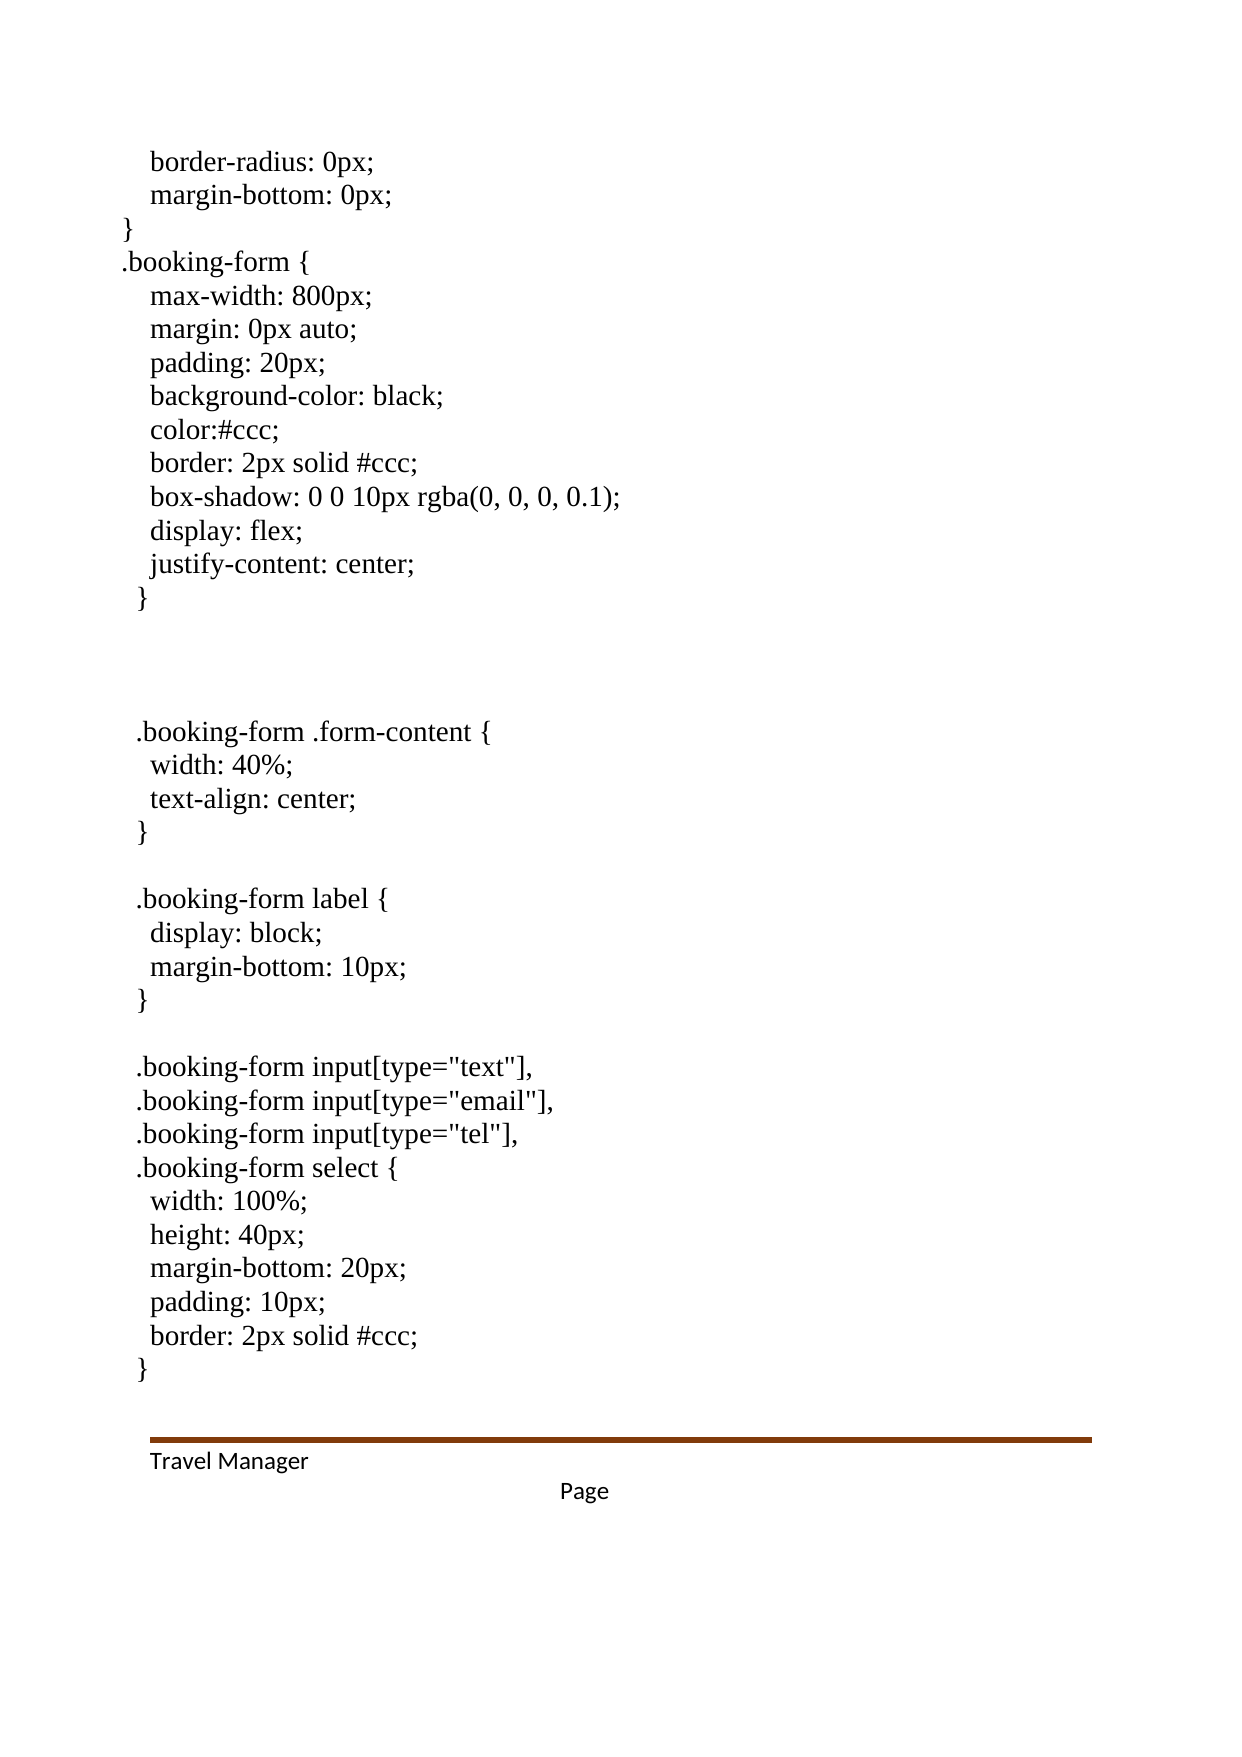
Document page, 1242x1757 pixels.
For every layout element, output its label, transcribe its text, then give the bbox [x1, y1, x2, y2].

text display: flex; [121, 513, 1102, 546]
text color:#ccc; [121, 412, 1102, 446]
text .booking-form input[type="tel"], [121, 1116, 1102, 1150]
text height: 40px; [121, 1217, 1102, 1251]
text padding: 10px; [121, 1284, 1102, 1318]
text text-align: center; [121, 781, 1102, 814]
text width: 40%; [121, 747, 1102, 781]
text margin: 0px auto; [121, 311, 1102, 345]
text border: 2px solid #ccc; [121, 1318, 1102, 1351]
text } [121, 814, 1102, 848]
text margin-bottom: 20px; [121, 1251, 1102, 1284]
text margin-bottom: 0px; [121, 177, 1102, 211]
text .booking-form select { [121, 1150, 1102, 1183]
text justify-content: center; [121, 546, 1102, 580]
text margin-bottom: 10px; [121, 949, 1102, 982]
text border: 2px solid #ccc; [121, 446, 1102, 479]
text width: 100%; [121, 1183, 1102, 1217]
text .booking-form input[type="text"], [121, 1049, 1102, 1083]
text .booking-form { [121, 244, 1102, 278]
text max-width: 800px; [121, 278, 1102, 311]
text } [121, 982, 1102, 1016]
text } [121, 580, 1102, 613]
text .booking-form input[type="email"], [121, 1083, 1102, 1116]
text } [121, 211, 1102, 244]
text border-radius: 0px; [121, 144, 1102, 177]
text .booking-form label { [121, 882, 1102, 915]
text background-color: black; [121, 378, 1102, 412]
text } [121, 1351, 1102, 1385]
text display: block; [121, 915, 1102, 949]
text .booking-form .form-content { [121, 714, 1102, 747]
text box-shadow: 0 0 10px rgba(0, 0, 0, 0.1); [121, 479, 1102, 513]
text padding: 20px; [121, 345, 1102, 378]
